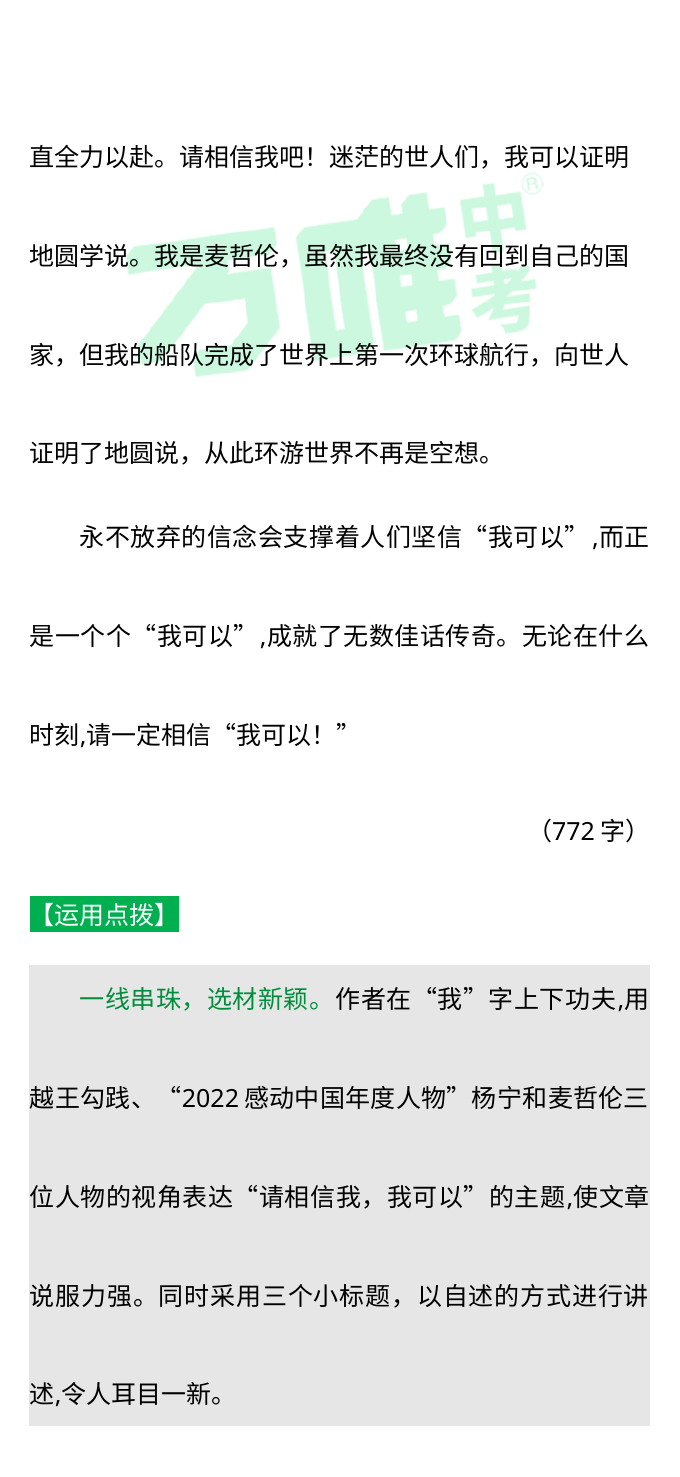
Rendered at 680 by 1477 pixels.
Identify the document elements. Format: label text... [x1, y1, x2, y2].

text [29, 123, 650, 485]
text （772字） [29, 797, 650, 863]
text 永不放弃的信念会支撑着人们坚信“我可以”,而正是一个个“我可以”,成就了无数佳话传奇。无论在什么时刻,请一定相信“我可以！” [29, 503, 650, 766]
text 【运用点拨】 [29, 881, 650, 947]
text 一线串珠，选材新颖。作者在“我”字上下功夫,用越王勾践、“2022感动中国年度人物”杨宁和麦哲伦三位人物的视角表达“请相信我，我可以”的主题,使文章说服力强。同时采用三个小标题，以自述的方式进行讲述,令人耳目一新。 [29, 965, 650, 1426]
